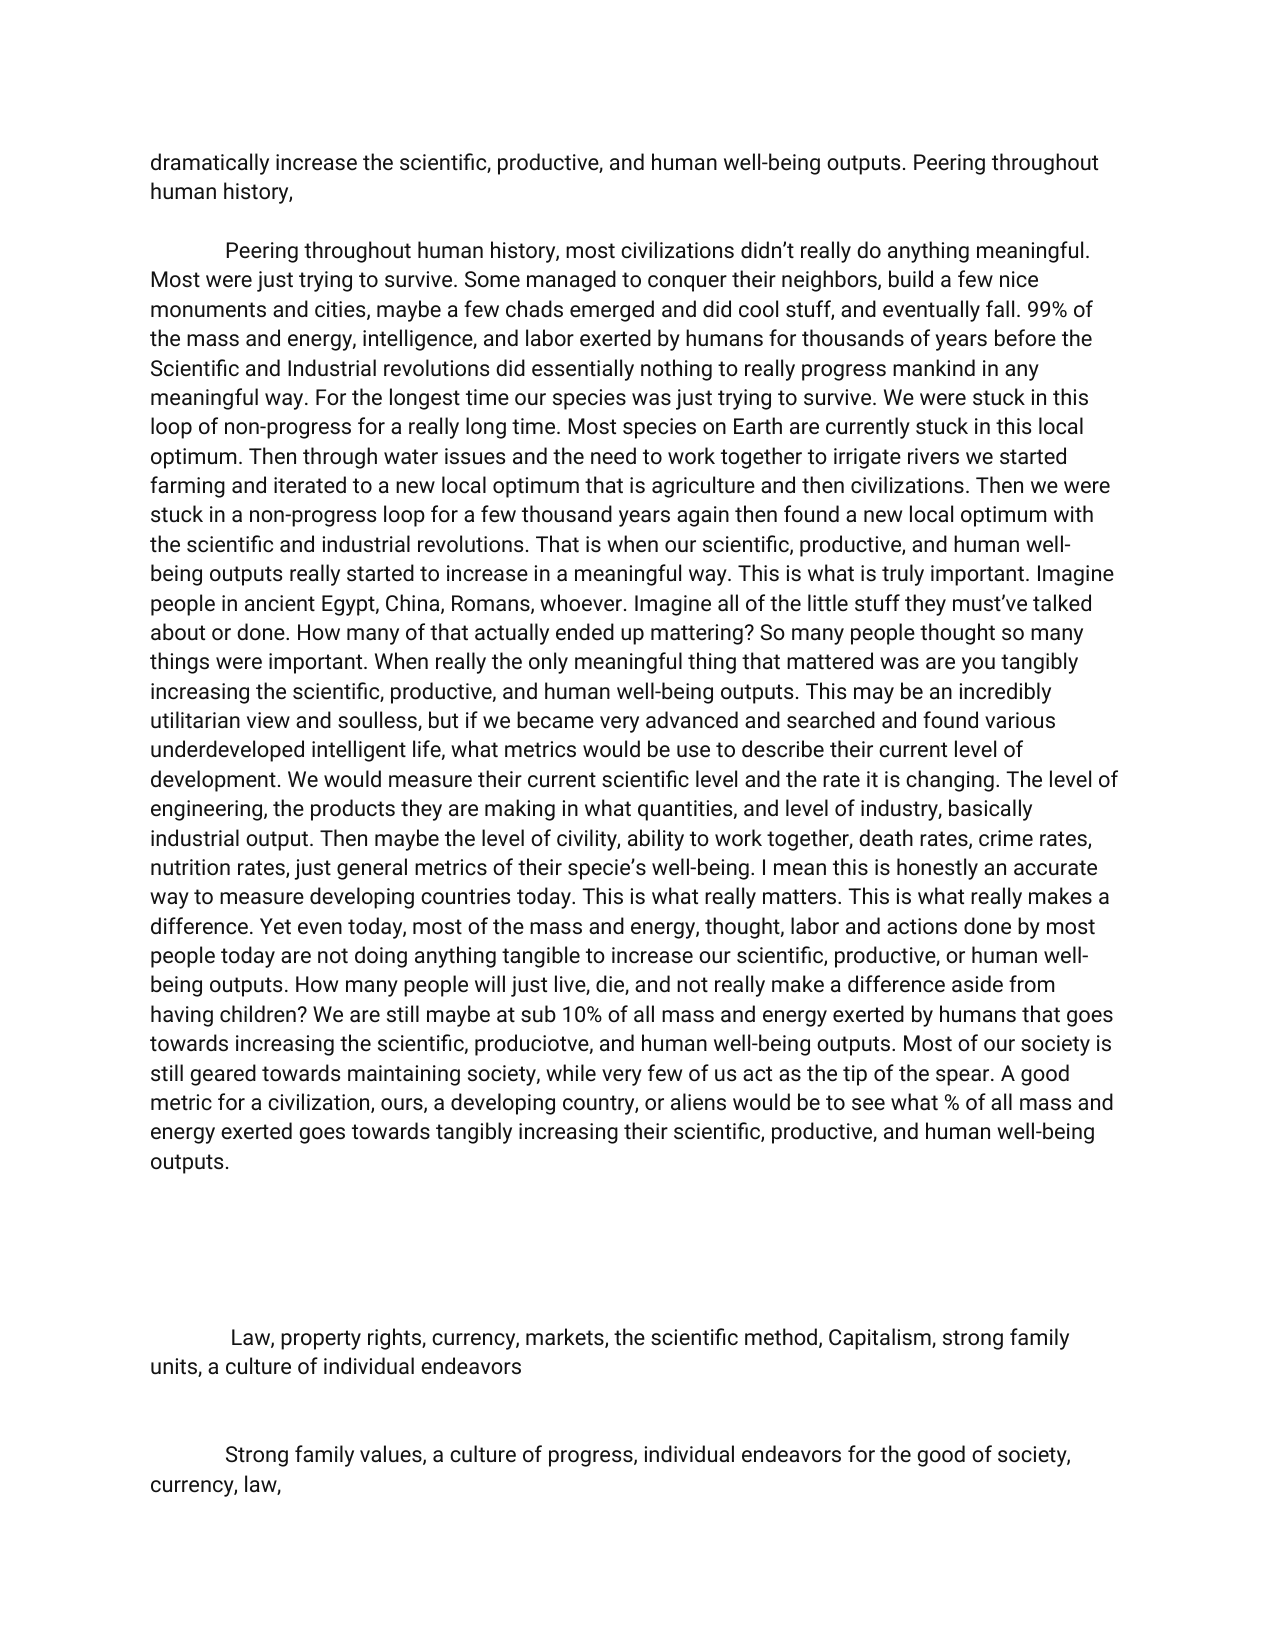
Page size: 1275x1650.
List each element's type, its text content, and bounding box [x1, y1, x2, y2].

text Strong family values, a culture of progress, individual endeavors for the good of society, currency, law, [150, 1442, 1125, 1497]
text Peering throughout human history, most civilizations didn’t really do anything meaningful. Most were just trying to survive. Some managed to conquer their neighbors, build a few nice monuments and cities, maybe a few chads emerged and did cool stuff, and eventually fall. 99% of the mass and energy, intelligence, and labor exerted by humans for thousands of years before the Scientific and Industrial revolutions did essentially nothing to really progress mankind in any meaningful way. For the longest time our species was just trying to survive. We were stuck in this loop of non-progress for a really long time. Most species on Earth are currently stuck in this local optimum. Then through water issues and the need to work together to irrigate rivers we started farming and iterated to a new local optimum that is agriculture and then civilizations. Then we were stuck in a non-progress loop for a few thousand years again then found a new local optimum with the scientific and industrial revolutions. That is when our scientific, productive, and human well-being outputs really started to increase in a meaningful way. This is what is truly important. Imagine people in ancient Egypt, China, Romans, whoever. Imagine all of the little stuff they must’ve talked about or done. How many of that actually ended up mattering? So many people thought so many things were important. When really the only meaningful thing that mattered was are you tangibly increasing the scientific, productive, and human well-being outputs. This may be an incredibly utilitarian view and soulless, but if we became very advanced and searched and found various underdeveloped intelligent life, what metrics would be use to describe their current level of development. We would measure their current scientific level and the rate it is changing. The level of engineering, the products they are making in what quantities, and level of industry, basically industrial output. Then maybe the level of civility, ability to work together, death rates, crime rates, nutrition rates, just general metrics of their specie’s well-being. I mean this is honestly an accurate way to measure developing countries today. This is what really matters. This is what really makes a difference. Yet even today, most of the mass and energy, thought, labor and actions done by most people today are not doing anything tangible to increase our scientific, productive, or human well-being outputs. How many people will just live, die, and not really make a difference aside from having children? We are still maybe at sub 10% of all mass and energy exerted by humans that goes towards increasing the scientific, produciotve, and human well-being outputs. Most of our society is still geared towards maintaining society, while very few of us act as the tip of the spear. A good metric for a civilization, ours, a developing country, or aliens would be to see what % of all mass and energy exerted goes towards tangibly increasing their scientific, productive, and human well-being outputs. [150, 238, 1125, 1174]
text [150, 150, 1125, 205]
text Law, property rights, currency, markets, the scientific method, Capitalism, strong family units, a culture of individual endeavors [150, 1325, 1125, 1380]
